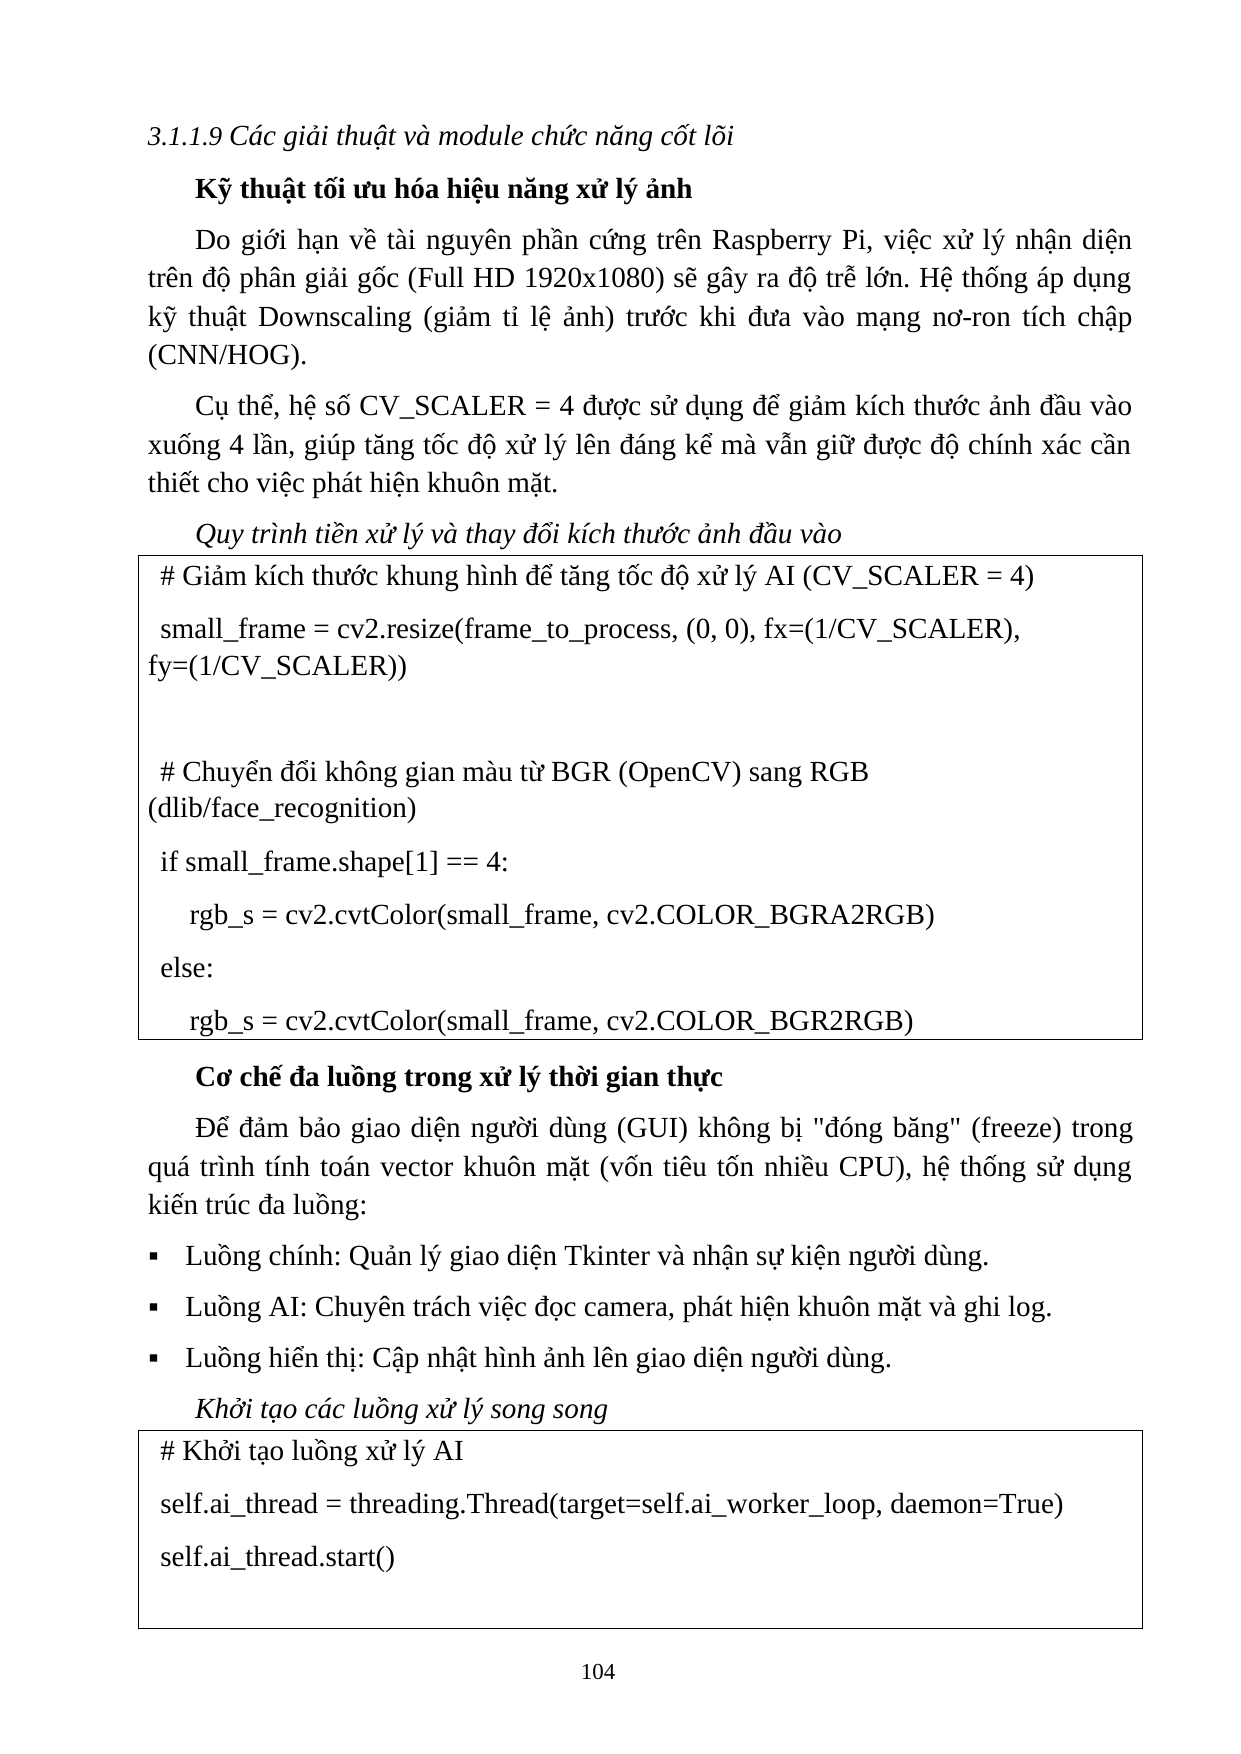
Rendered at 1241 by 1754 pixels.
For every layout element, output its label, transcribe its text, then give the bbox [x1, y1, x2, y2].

text Kỹ thuật tối ưu hóa hiệu năng xử lý ảnh [148, 171, 1134, 204]
text small_frame = cv2.resize(frame_to_process, (0, 0), fx=(1/CV_SCALER), fy=(1/CV_SCALER)) [139, 608, 1142, 681]
text self.ai_thread.start() [139, 1536, 1142, 1573]
text Luồng AI: Chuyên trách việc đọc camera, phát hiện khuôn mặt và ghi log. [148, 1289, 1134, 1323]
text Các giải thuật và module chức năng cốt lõi [148, 118, 1134, 152]
text Để đảm bảo giao diện người dùng (GUI) không bị "đóng băng" (freeze) trong quá trình tính toán vector khuôn mặt (vốn tiêu tốn nhiều CPU), hệ thống sử dụng kiến trúc đa luồng: [148, 1110, 1134, 1221]
text Luồng hiển thị: Cập nhật hình ảnh lên giao diện người dùng. [148, 1341, 1134, 1374]
text Luồng chính: Quản lý giao diện Tkinter và nhận sự kiện người dùng. [148, 1238, 1134, 1272]
text Do giới hạn về tài nguyên phần cứng trên Raspberry Pi, việc xử lý nhận diện trên độ phân giải gốc (Full HD 1920x1080) sẽ gây ra độ trễ lớn. Hệ thống áp dụng kỹ thuật Downscaling (giảm tỉ lệ ảnh) trước khi đưa vào mạng nơ-ron tích chập (CNN/HOG). [148, 222, 1134, 371]
text Cụ thể, hệ số CV_SCALER = 4 được sử dụng để giảm kích thước ảnh đầu vào xuống 4 lần, giúp tăng tốc độ xử lý lên đáng kể mà vẫn giữ được độ chính xác cần thiết cho việc phát hiện khuôn mặt. [148, 388, 1134, 499]
text Khởi tạo các luồng xử lý song song [148, 1392, 1134, 1425]
text # Giảm kích thước khung hình để tăng tốc độ xử lý AI (CV_SCALER = 4) [139, 556, 1142, 592]
text # Khởi tạo luồng xử lý AI [139, 1431, 1142, 1467]
text Cơ chế đa luồng trong xử lý thời gian thực [148, 1059, 1134, 1093]
text else: [139, 947, 1142, 983]
text rgb_s = cv2.cvtColor(small_frame, cv2.COLOR_BGR2RGB) [139, 1000, 1142, 1039]
text Quy trình tiền xử lý và thay đổi kích thước ảnh đầu vào [148, 517, 1134, 550]
text rgb_s = cv2.cvtColor(small_frame, cv2.COLOR_BGRA2RGB) [139, 894, 1142, 930]
text if small_frame.shape[1] == 4: [139, 841, 1142, 877]
text # Chuyển đổi không gian màu từ BGR (OpenCV) sang RGB (dlib/face_recognition) [139, 751, 1142, 824]
text self.ai_thread = threading.Thread(target=self.ai_worker_loop, daemon=True) [139, 1483, 1142, 1520]
